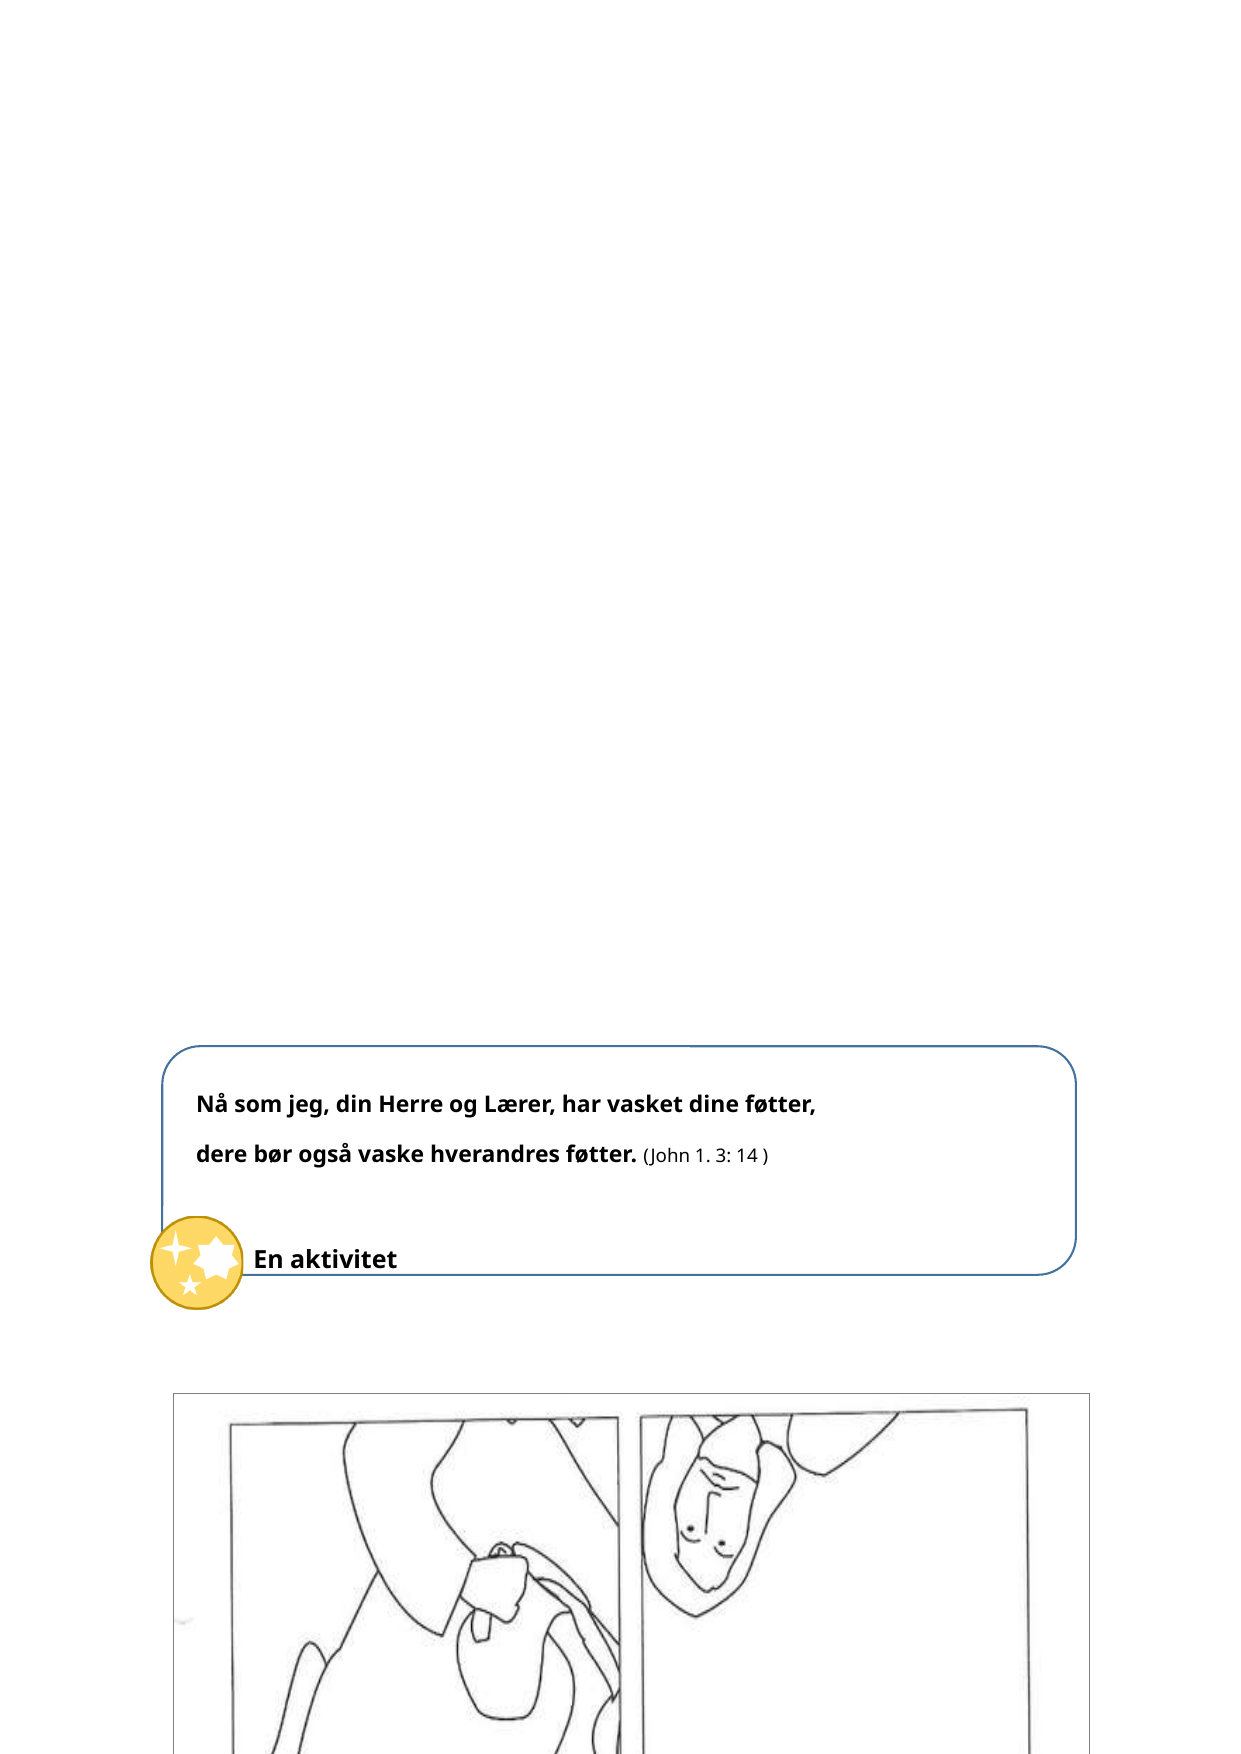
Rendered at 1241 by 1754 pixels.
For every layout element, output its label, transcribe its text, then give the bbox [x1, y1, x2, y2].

picture [174, 1394, 1089, 1754]
text Nå som jeg, din Herre og Lærer, har vasket dine føtter, [150, 1088, 1090, 1119]
text En aktivitet [244, 1242, 1090, 1276]
picture [150, 1216, 244, 1310]
text dere bør også vaske hverandres føtter. (John 1. 3: 14 ) [150, 1138, 1090, 1169]
